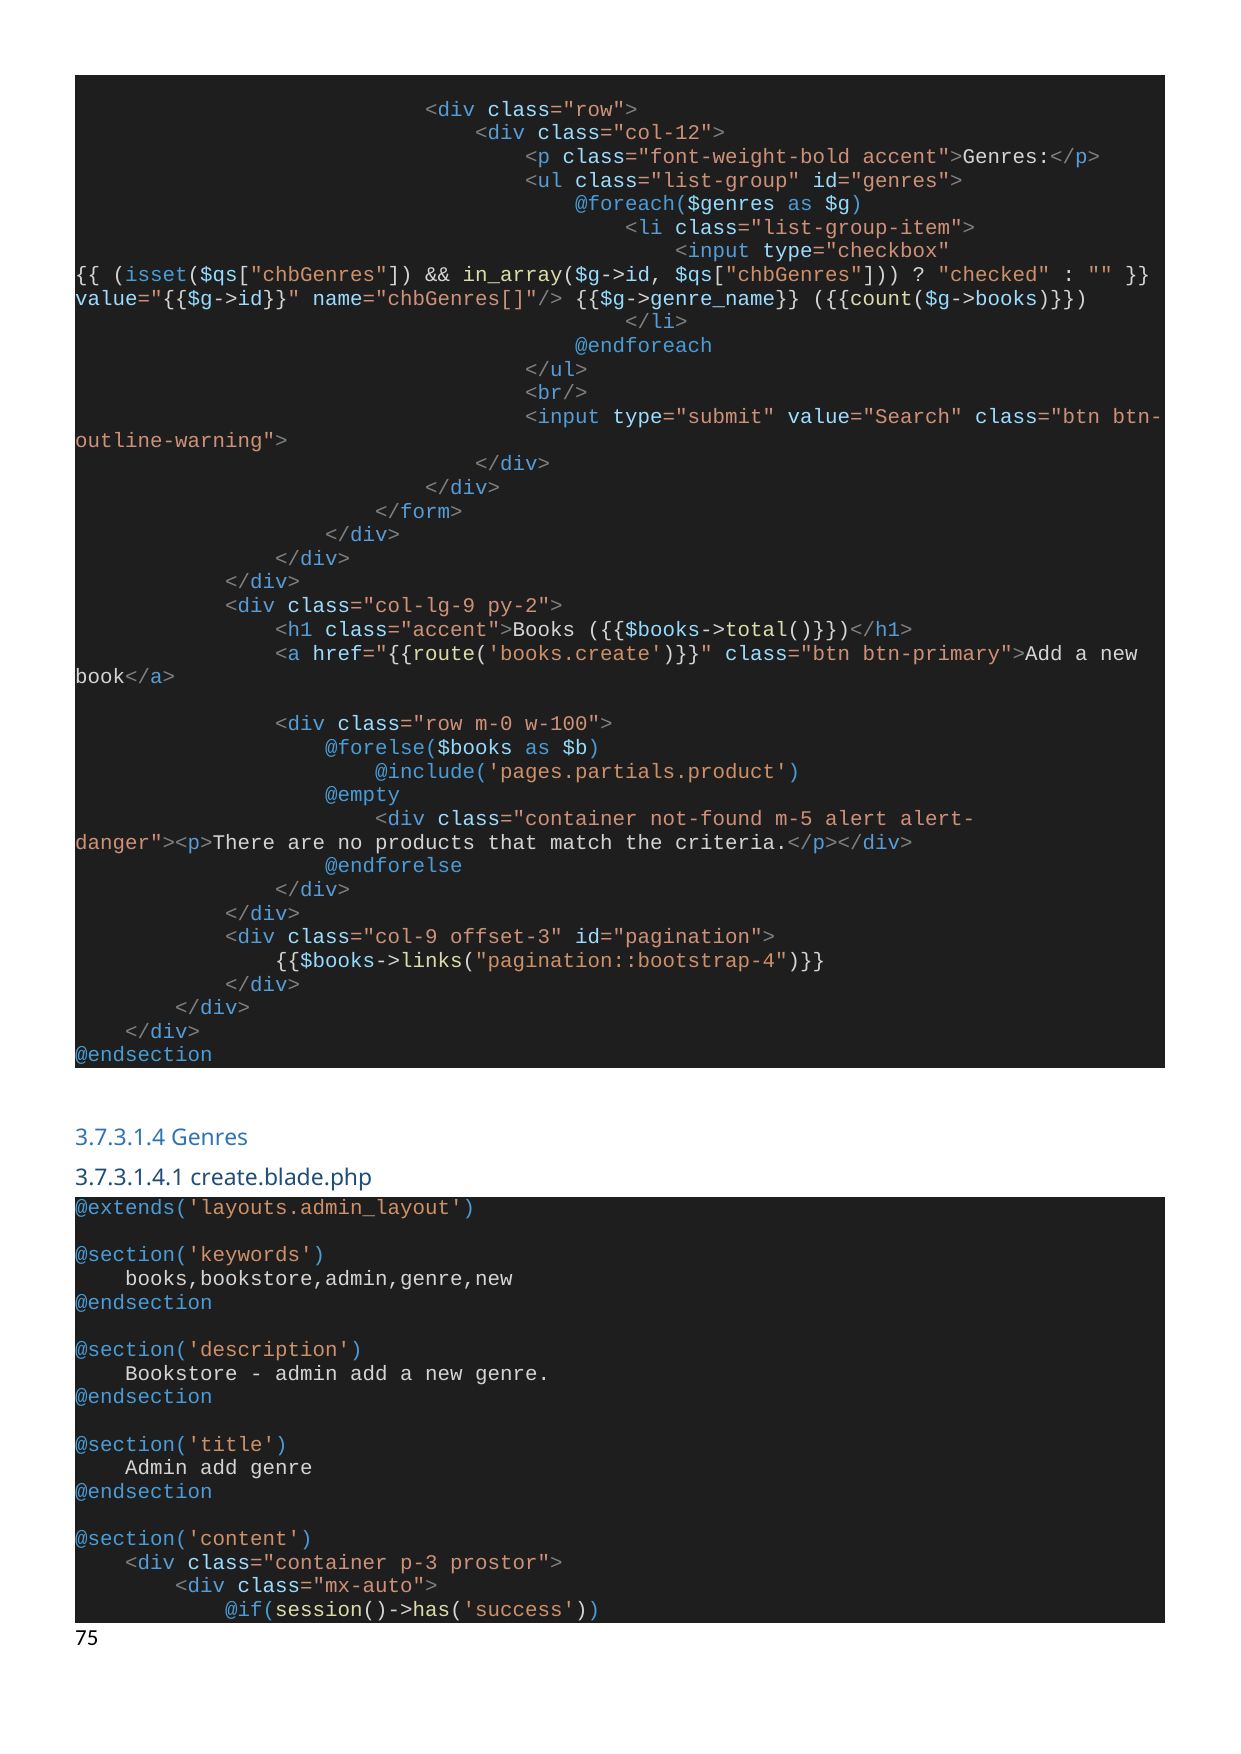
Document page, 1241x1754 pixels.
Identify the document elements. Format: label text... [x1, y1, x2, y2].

subtitle 3.7.3.1.4 Genres [75, 1121, 1165, 1152]
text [75, 1197, 1165, 1623]
subtitle 3.7.3.1.4.1 create.blade.php [75, 1161, 1165, 1192]
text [75, 75, 1165, 1068]
